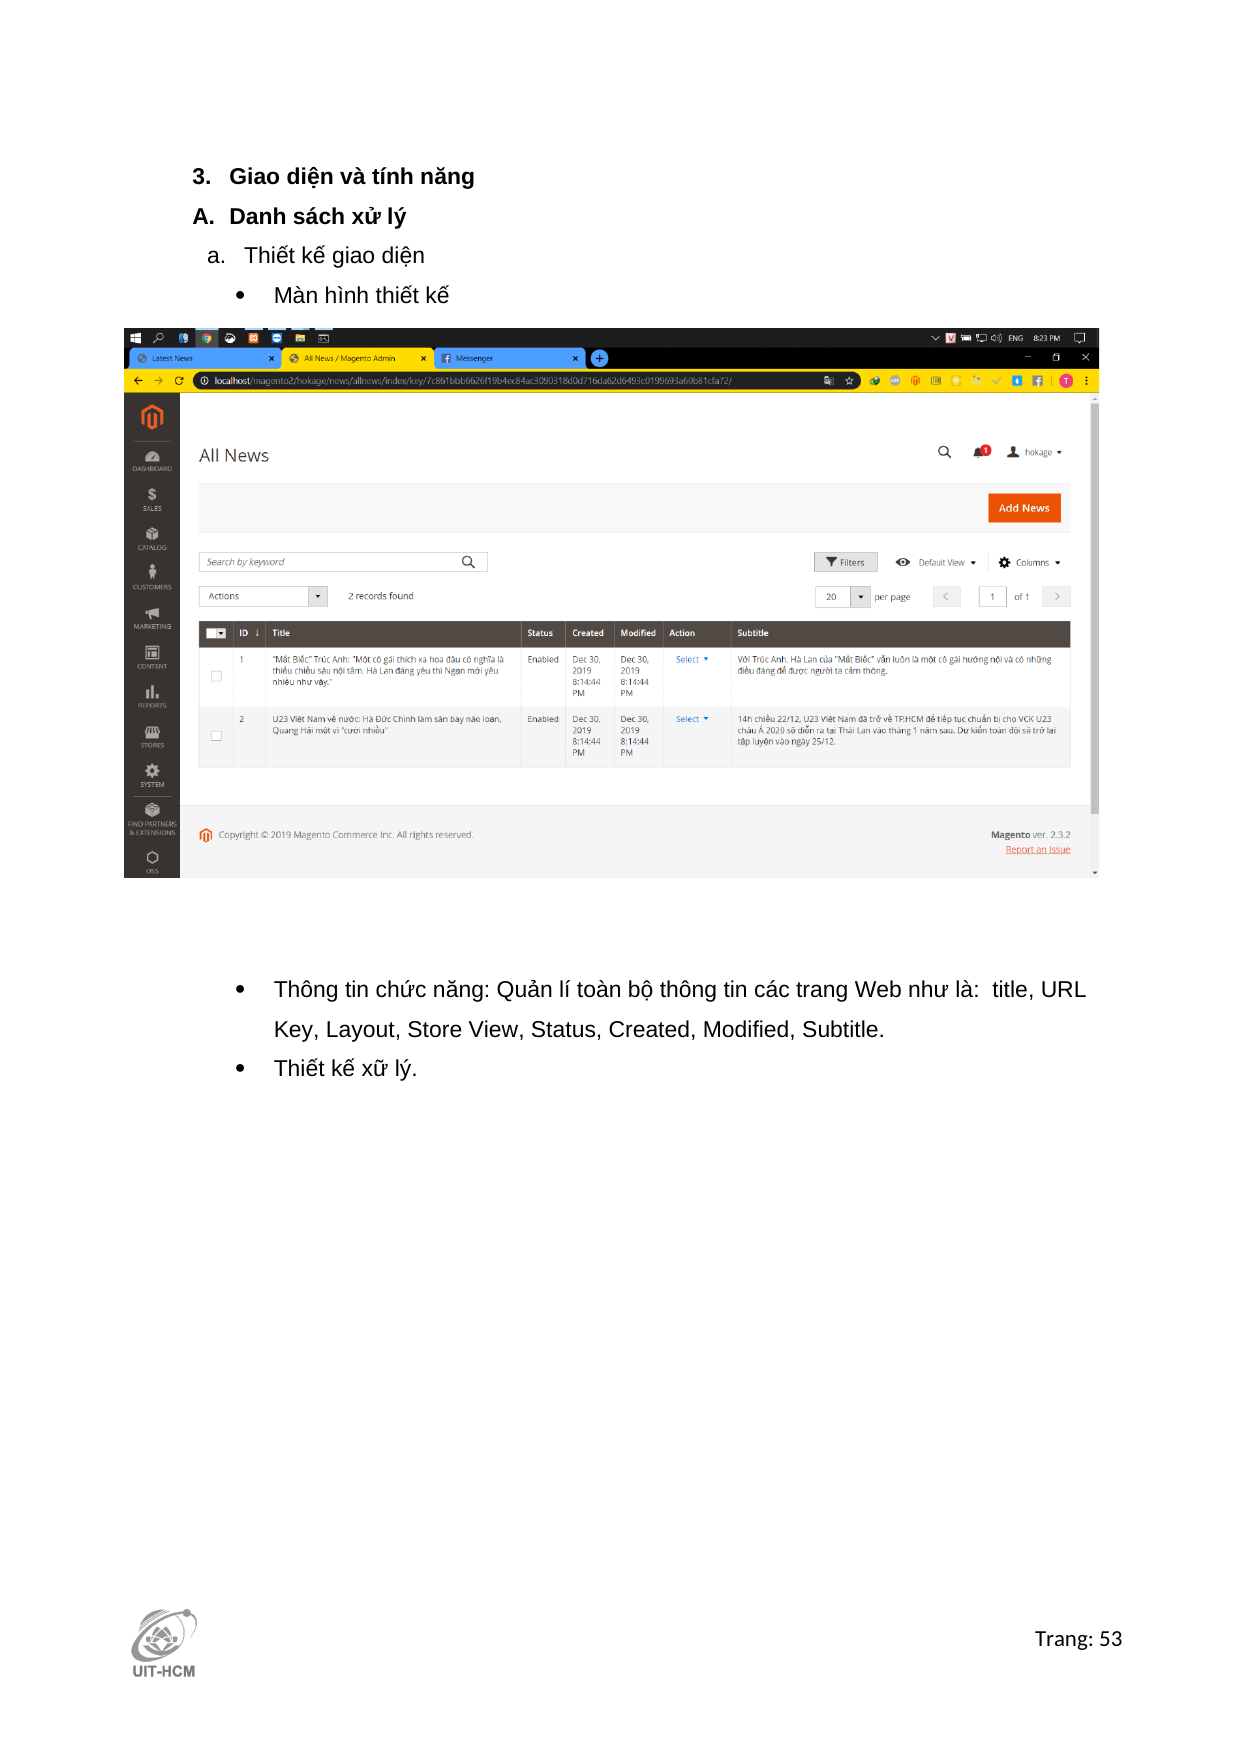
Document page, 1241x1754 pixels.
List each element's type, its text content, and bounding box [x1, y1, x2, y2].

list Thiết kế giao diện [207, 242, 1122, 268]
list Thiết kế xữ lý. [236, 1055, 1122, 1082]
list Giao diện và tính năng [192, 163, 1122, 189]
picture [124, 328, 1100, 878]
list Danh sách xử lý [192, 203, 1122, 229]
list Thông tin chức năng: Quản lí toàn bộ thông tin các trang Web như là: title, URL Key, Layout, Store View, Status, Created, Modified, Subtitle. [236, 976, 1122, 1042]
list Màn hình thiết kế [236, 282, 1122, 308]
picture [118, 1607, 210, 1681]
